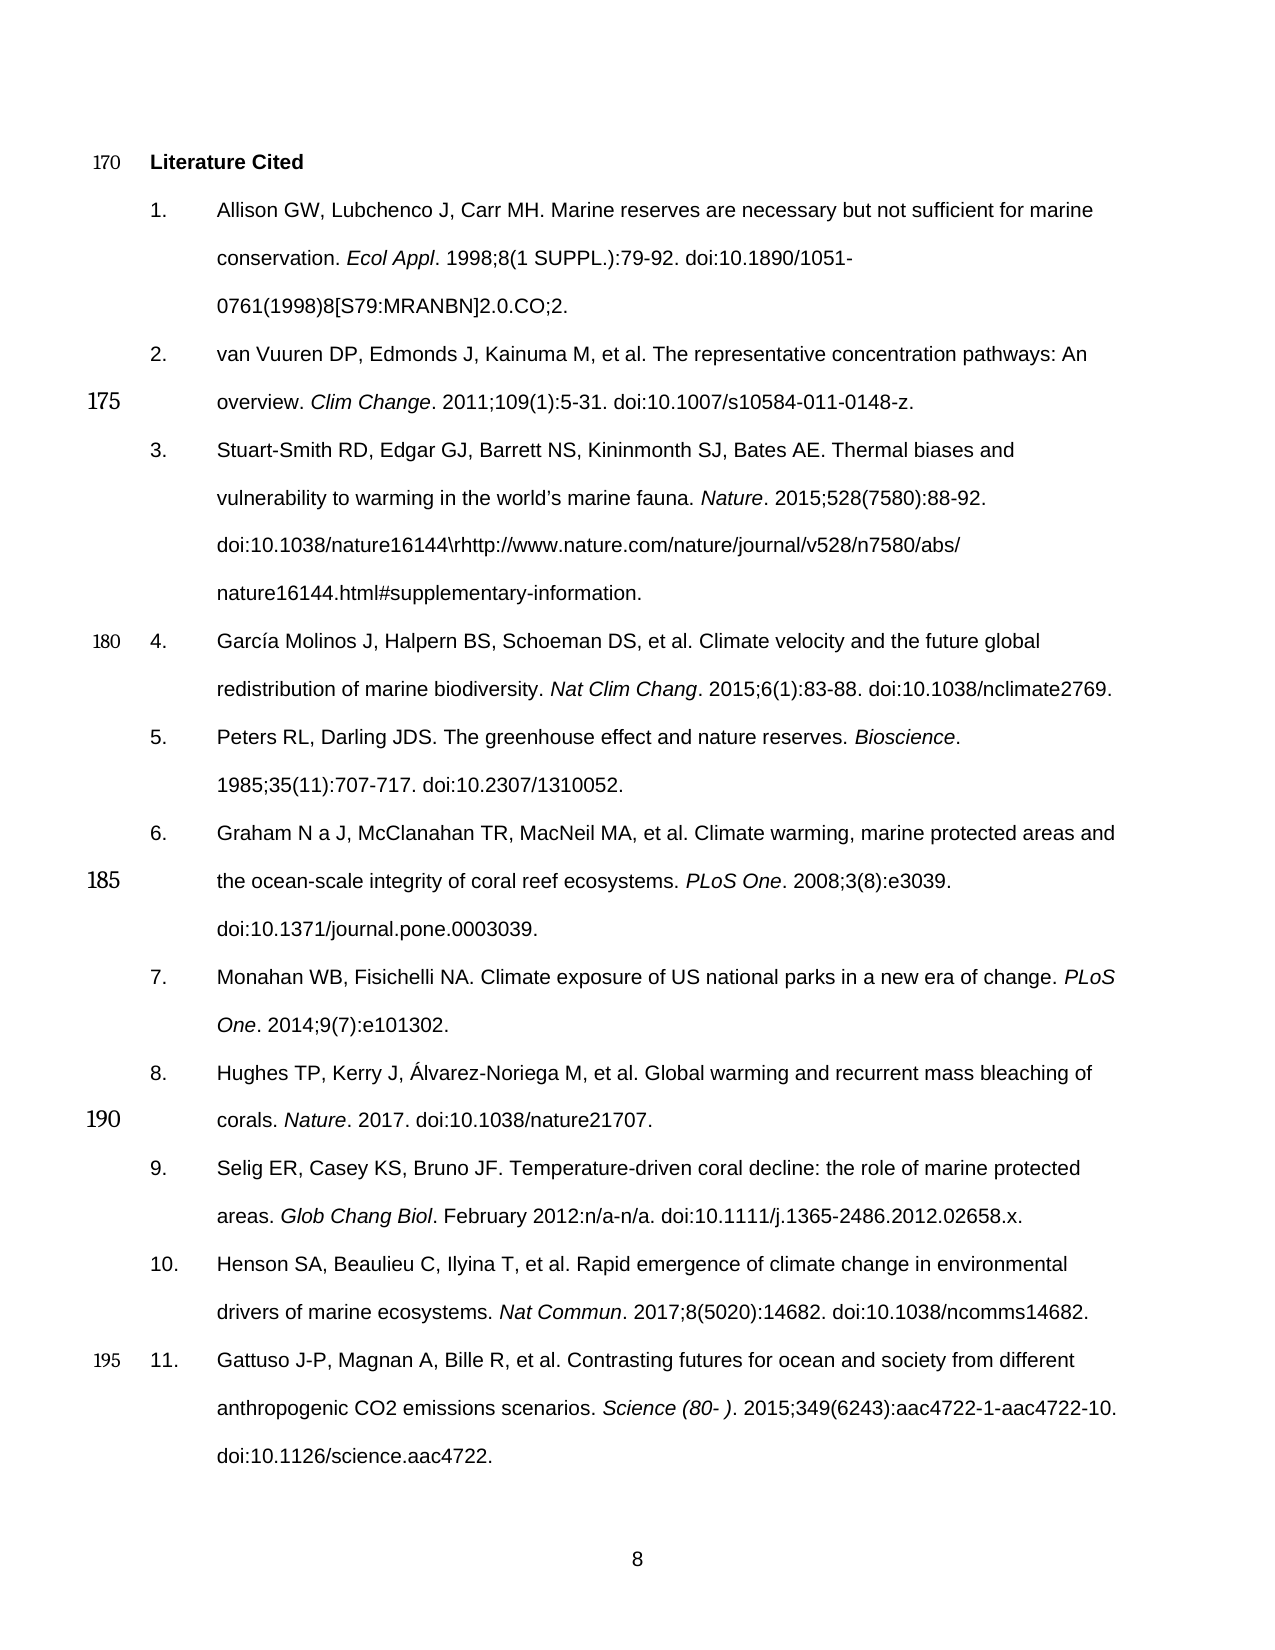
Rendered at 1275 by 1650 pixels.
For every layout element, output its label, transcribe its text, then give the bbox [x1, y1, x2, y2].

text 5. Peters RL, Darling JDS. The greenhouse effect and nature reserves. Bioscience. 1985;35(11):707-717. doi:10.2307/1310052. [150, 725, 1125, 797]
text 2. van Vuuren DP, Edmonds J, Kainuma M, et al. The representative concentration pathways: An overview. Clim Change. 2011;109(1):5-31. doi:10.1007/s10584-011-0148-z. [150, 342, 1125, 413]
text Literature Cited [150, 150, 1125, 174]
text 8. Hughes TP, Kerry J, Álvarez-Noriega M, et al. Global warming and recurrent mass bleaching of corals. Nature. 2017. doi:10.1038/nature21707. [150, 1060, 1125, 1132]
text 11. Gattuso J-P, Magnan A, Bille R, et al. Contrasting futures for ocean and society from different anthropogenic CO2 emissions scenarios. Science (80- ). 2015;349(6243):aac4722-1-aac4722-10. doi:10.1126/science.aac4722. [150, 1348, 1125, 1468]
text 1. Allison GW, Lubchenco J, Carr MH. Marine reserves are necessary but not sufficient for marine conservation. Ecol Appl. 1998;8(1 SUPPL.):79-92. doi:10.1890/1051-0761(1998)8[S79:MRANBN]2.0.CO;2. [150, 198, 1125, 318]
text 10. Henson SA, Beaulieu C, Ilyina T, et al. Rapid emergence of climate change in environmental drivers of marine ecosystems. Nat Commun. 2017;8(5020):14682. doi:10.1038/ncomms14682. [150, 1252, 1125, 1324]
text 6. Graham N a J, McClanahan TR, MacNeil MA, et al. Climate warming, marine protected areas and the ocean-scale integrity of coral reef ecosystems. PLoS One. 2008;3(8):e3039. doi:10.1371/journal.pone.0003039. [150, 821, 1125, 941]
text 3. Stuart-Smith RD, Edgar GJ, Barrett NS, Kininmonth SJ, Bates AE. Thermal biases and vulnerability to warming in the world’s marine fauna. Nature. 2015;528(7580):88-92. doi:10.1038/nature16144\rhttp://www.nature.com/nature/journal/v528/n7580/abs/nature16144.html#supplementary-information. [150, 437, 1125, 605]
text 4. García Molinos J, Halpern BS, Schoeman DS, et al. Climate velocity and the future global redistribution of marine biodiversity. Nat Clim Chang. 2015;6(1):83-88. doi:10.1038/nclimate2769. [150, 629, 1125, 701]
text 9. Selig ER, Casey KS, Bruno JF. Temperature-driven coral decline: the role of marine protected areas. Glob Chang Biol. February 2012:n/a-n/a. doi:10.1111/j.1365-2486.2012.02658.x. [150, 1156, 1125, 1228]
text 7. Monahan WB, Fisichelli NA. Climate exposure of US national parks in a new era of change. PLoS One. 2014;9(7):e101302. [150, 964, 1125, 1036]
